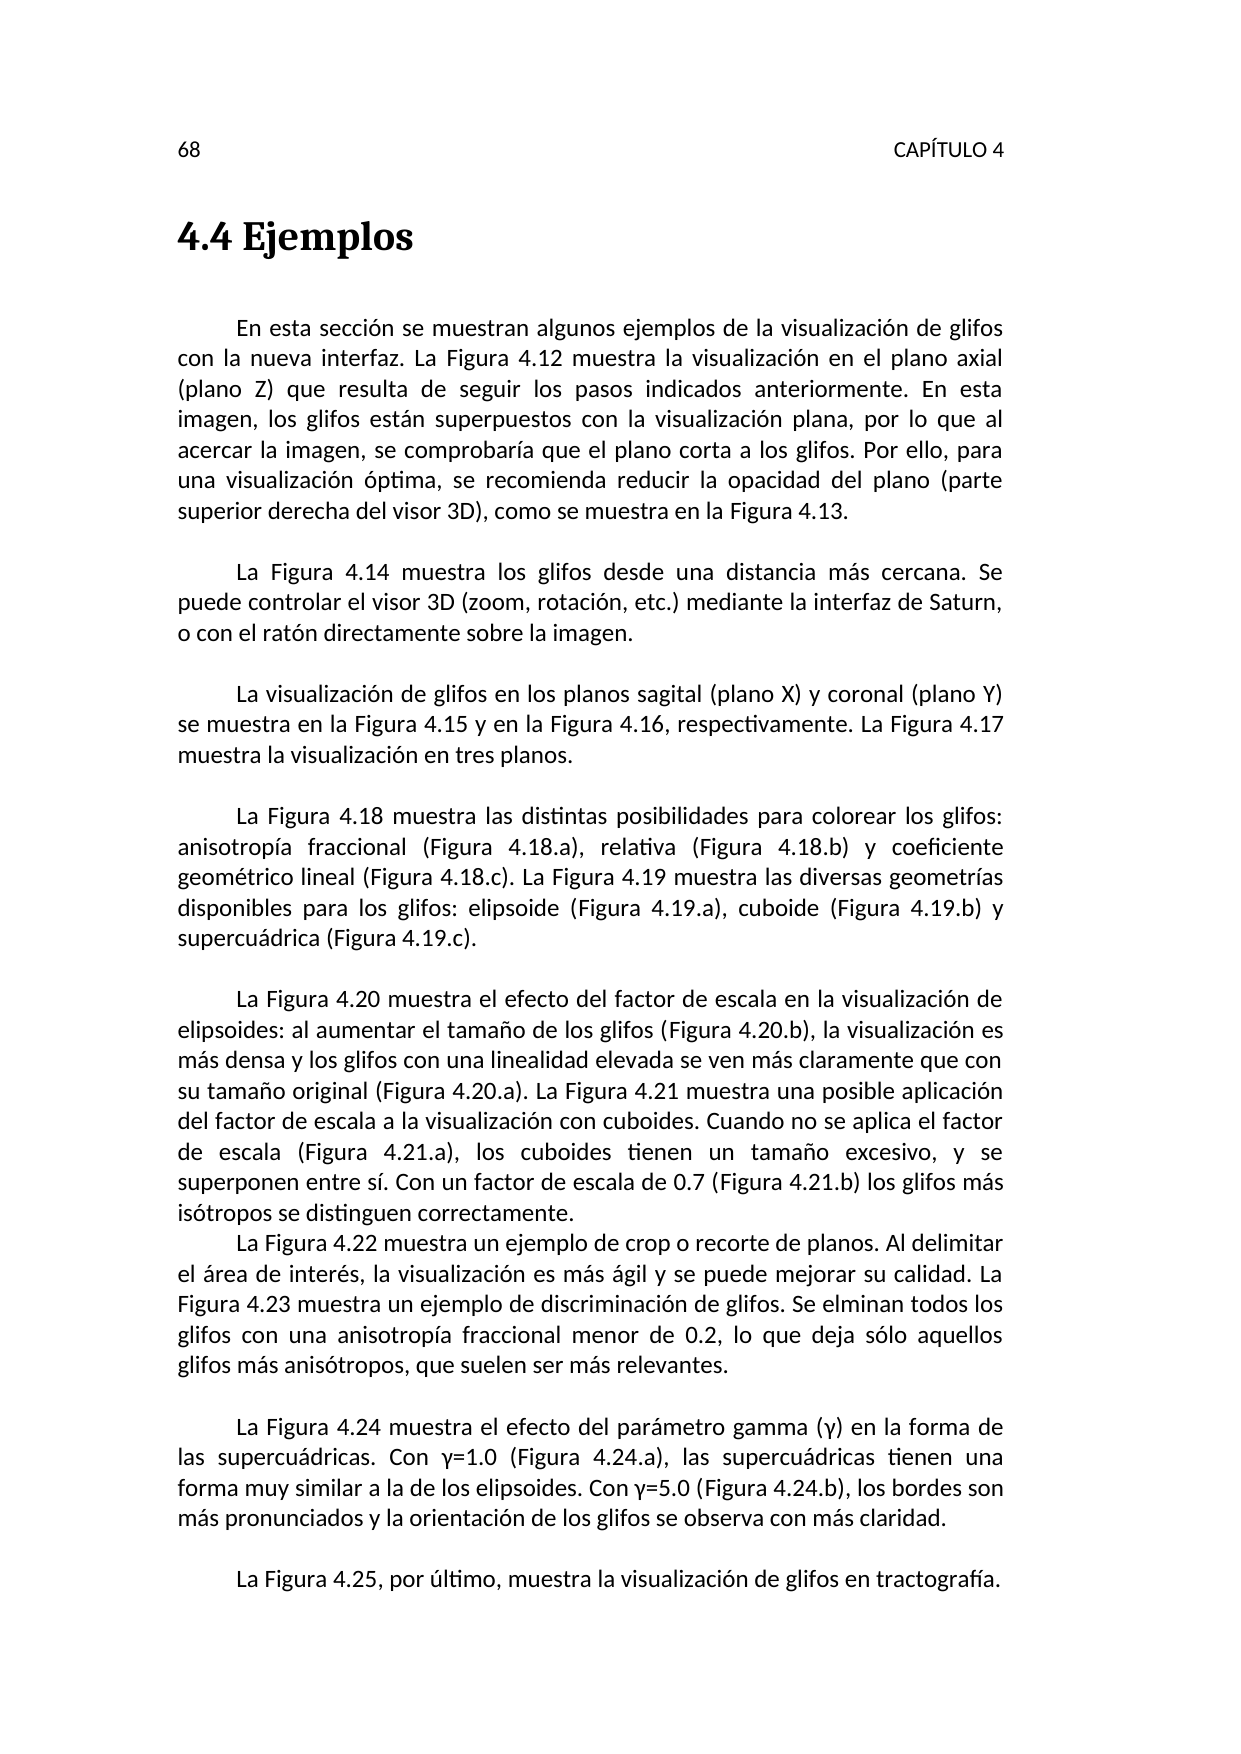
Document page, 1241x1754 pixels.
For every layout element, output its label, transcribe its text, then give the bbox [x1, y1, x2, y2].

subtitle Ejemplos [177, 213, 1004, 261]
